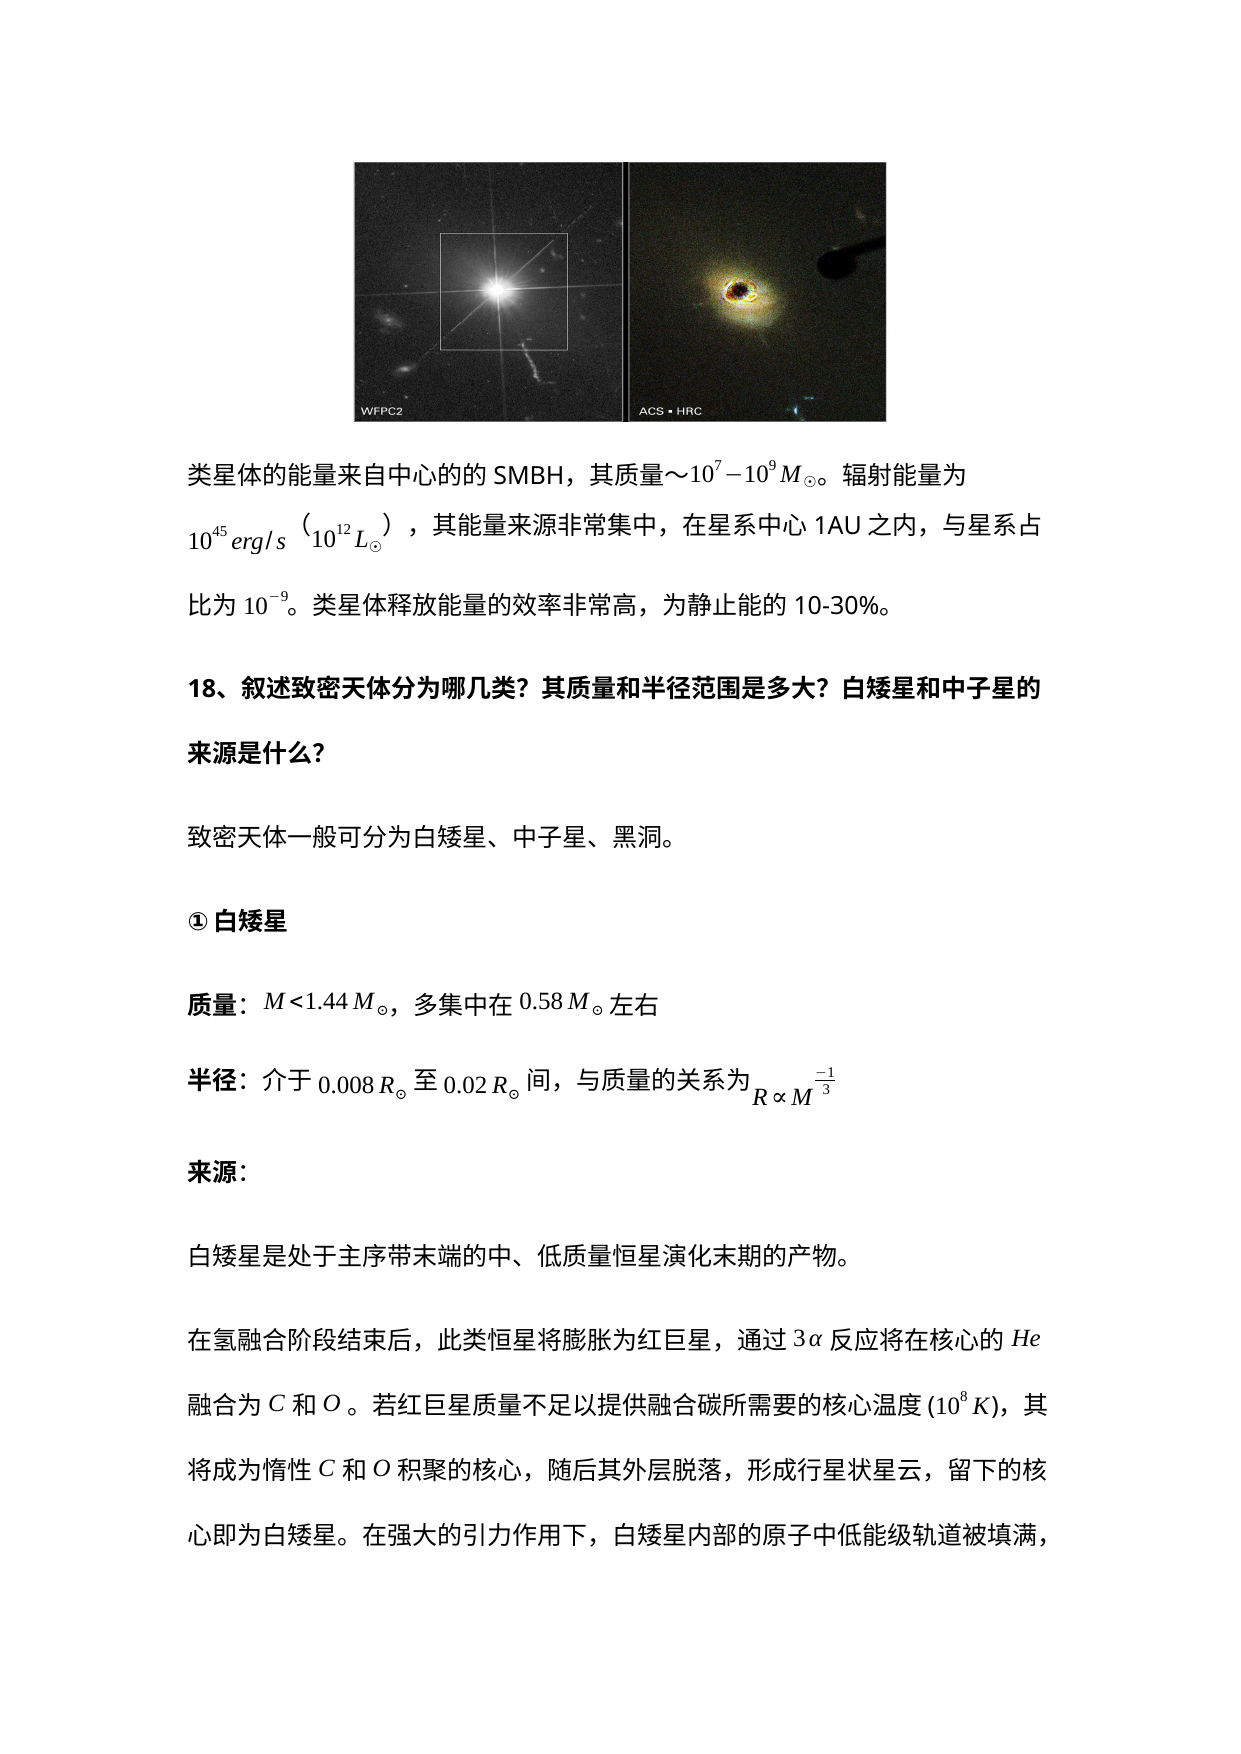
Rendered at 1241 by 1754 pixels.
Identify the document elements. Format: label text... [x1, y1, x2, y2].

text ①白矮星 [187, 887, 1053, 952]
text 来源： [187, 1138, 1053, 1203]
text 白矮星是处于主序带末端的中、低质量恒星演化末期的产物。 [187, 1222, 1053, 1287]
text 致密天体一般可分为白矮星、中子星、黑洞。 [187, 803, 1053, 868]
text 质量：，多集中在 左右 [187, 971, 1053, 1036]
picture [353, 162, 887, 422]
text 类星体的能量来自中心的的 SMBH，其质量～。辐射能量为（），其能量来源非常集中，在星系中心 1AU之内，与星系占比为 。类星体释放能量的效率非常高，为静止能的 10-30%。 [187, 441, 1053, 636]
text 半径：介于 至 间，与质量的关系为 [187, 1054, 1053, 1119]
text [187, 1306, 1053, 1566]
text 18、叙述致密天体分为哪几类？其质量和半径范围是多大？白矮星和中子星的来源是什么？ [187, 654, 1053, 784]
